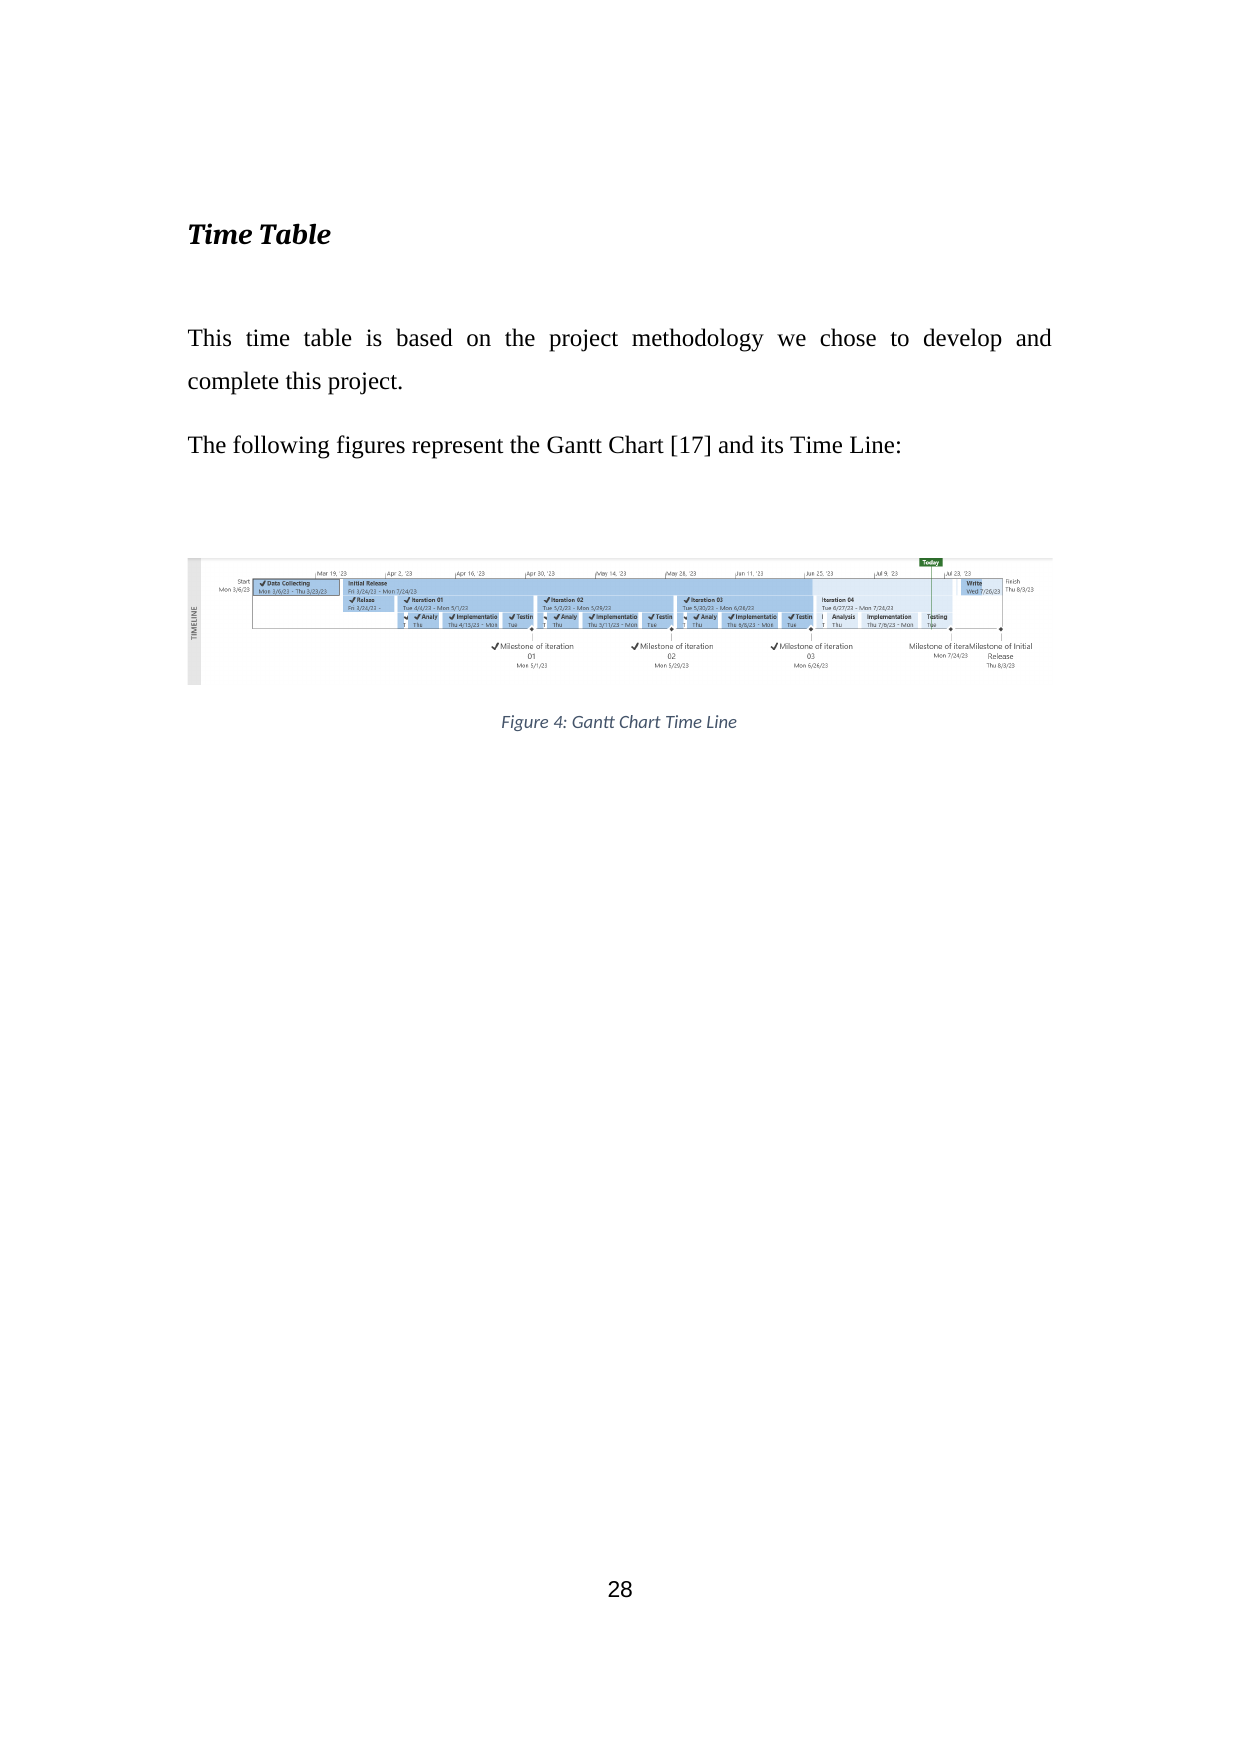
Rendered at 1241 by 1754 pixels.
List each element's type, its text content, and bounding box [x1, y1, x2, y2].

text The following figures represent the Gantt Chart and its Time Line: [187, 430, 1053, 459]
subtitle Time Table [187, 218, 1053, 252]
picture [187, 558, 1053, 685]
text This time table is based on the project methodology we chose to develop and complete this project. [187, 323, 1053, 395]
